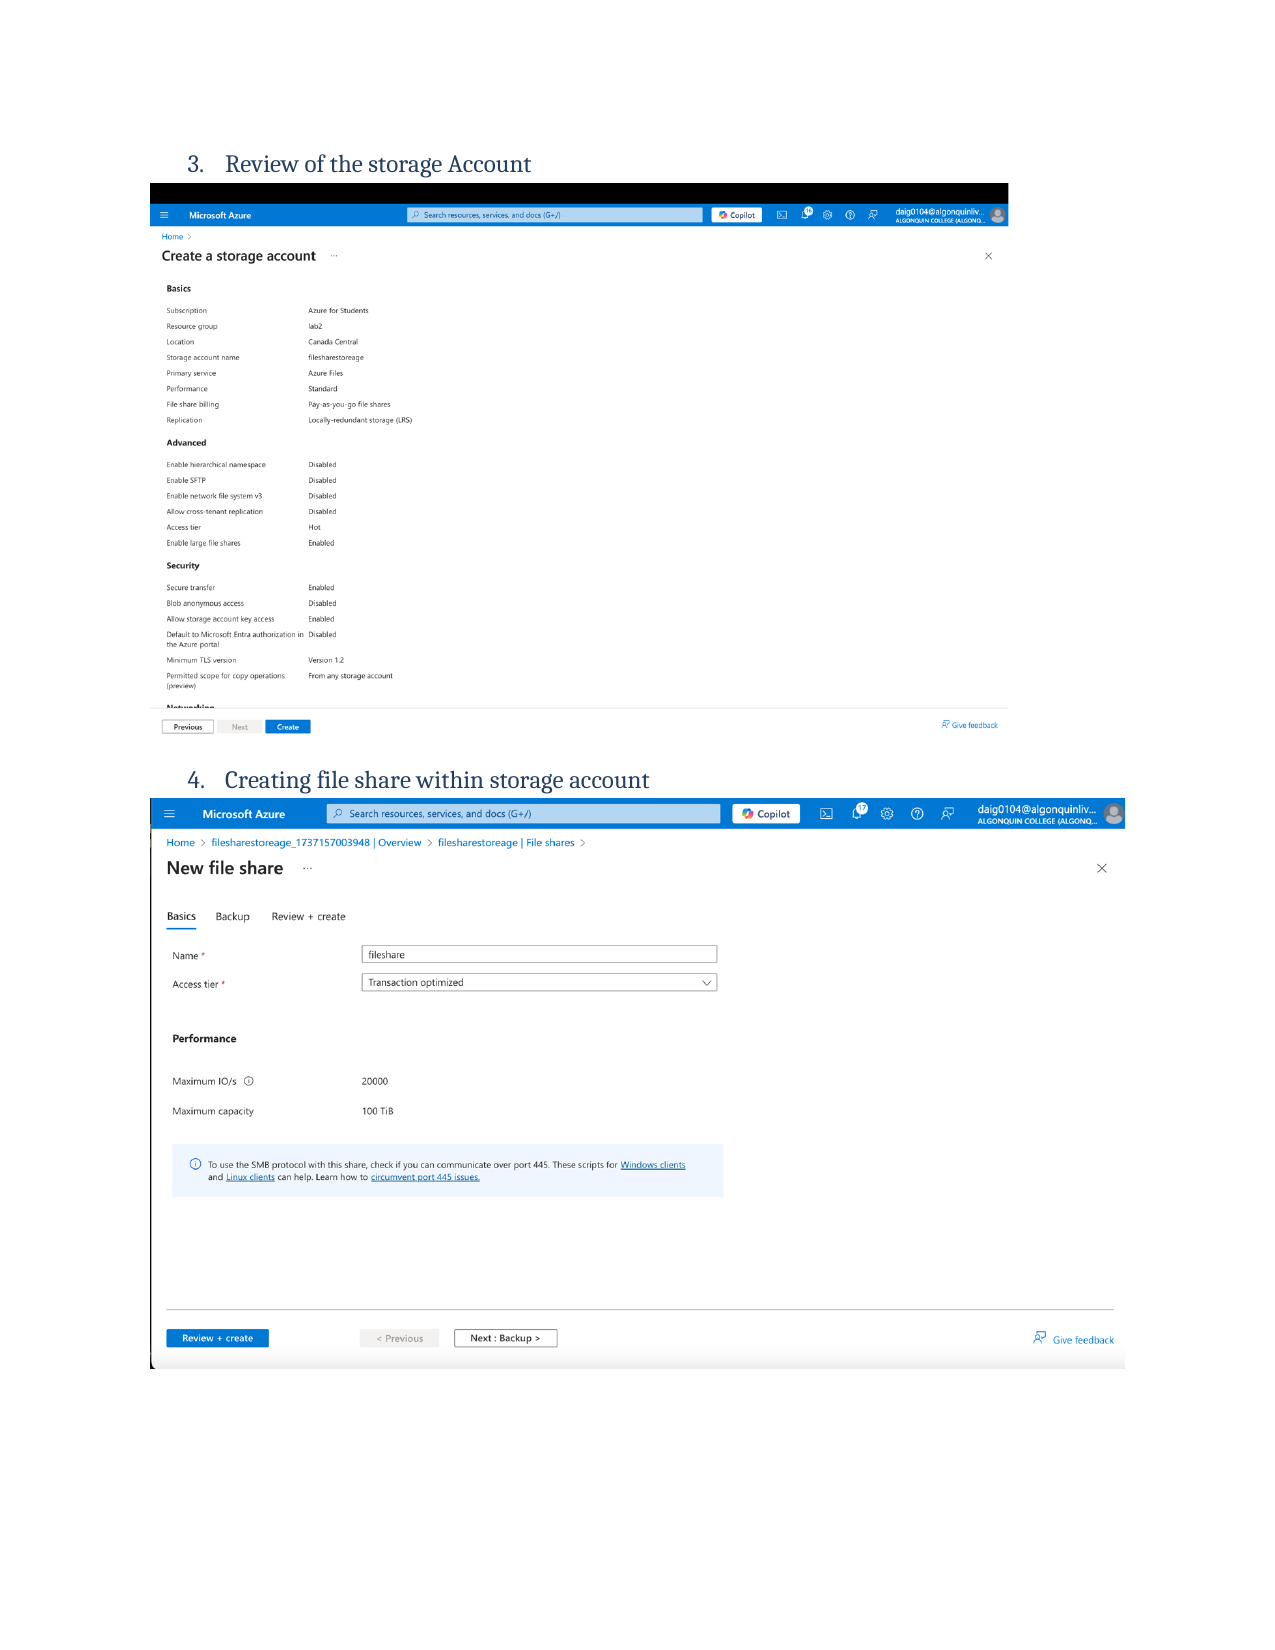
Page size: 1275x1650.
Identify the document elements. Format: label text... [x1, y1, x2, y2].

subtitle Creating file share within storage account [187, 766, 1125, 794]
picture [150, 798, 1125, 1369]
subtitle Review of the storage Account [187, 150, 1125, 179]
picture [150, 183, 1009, 741]
